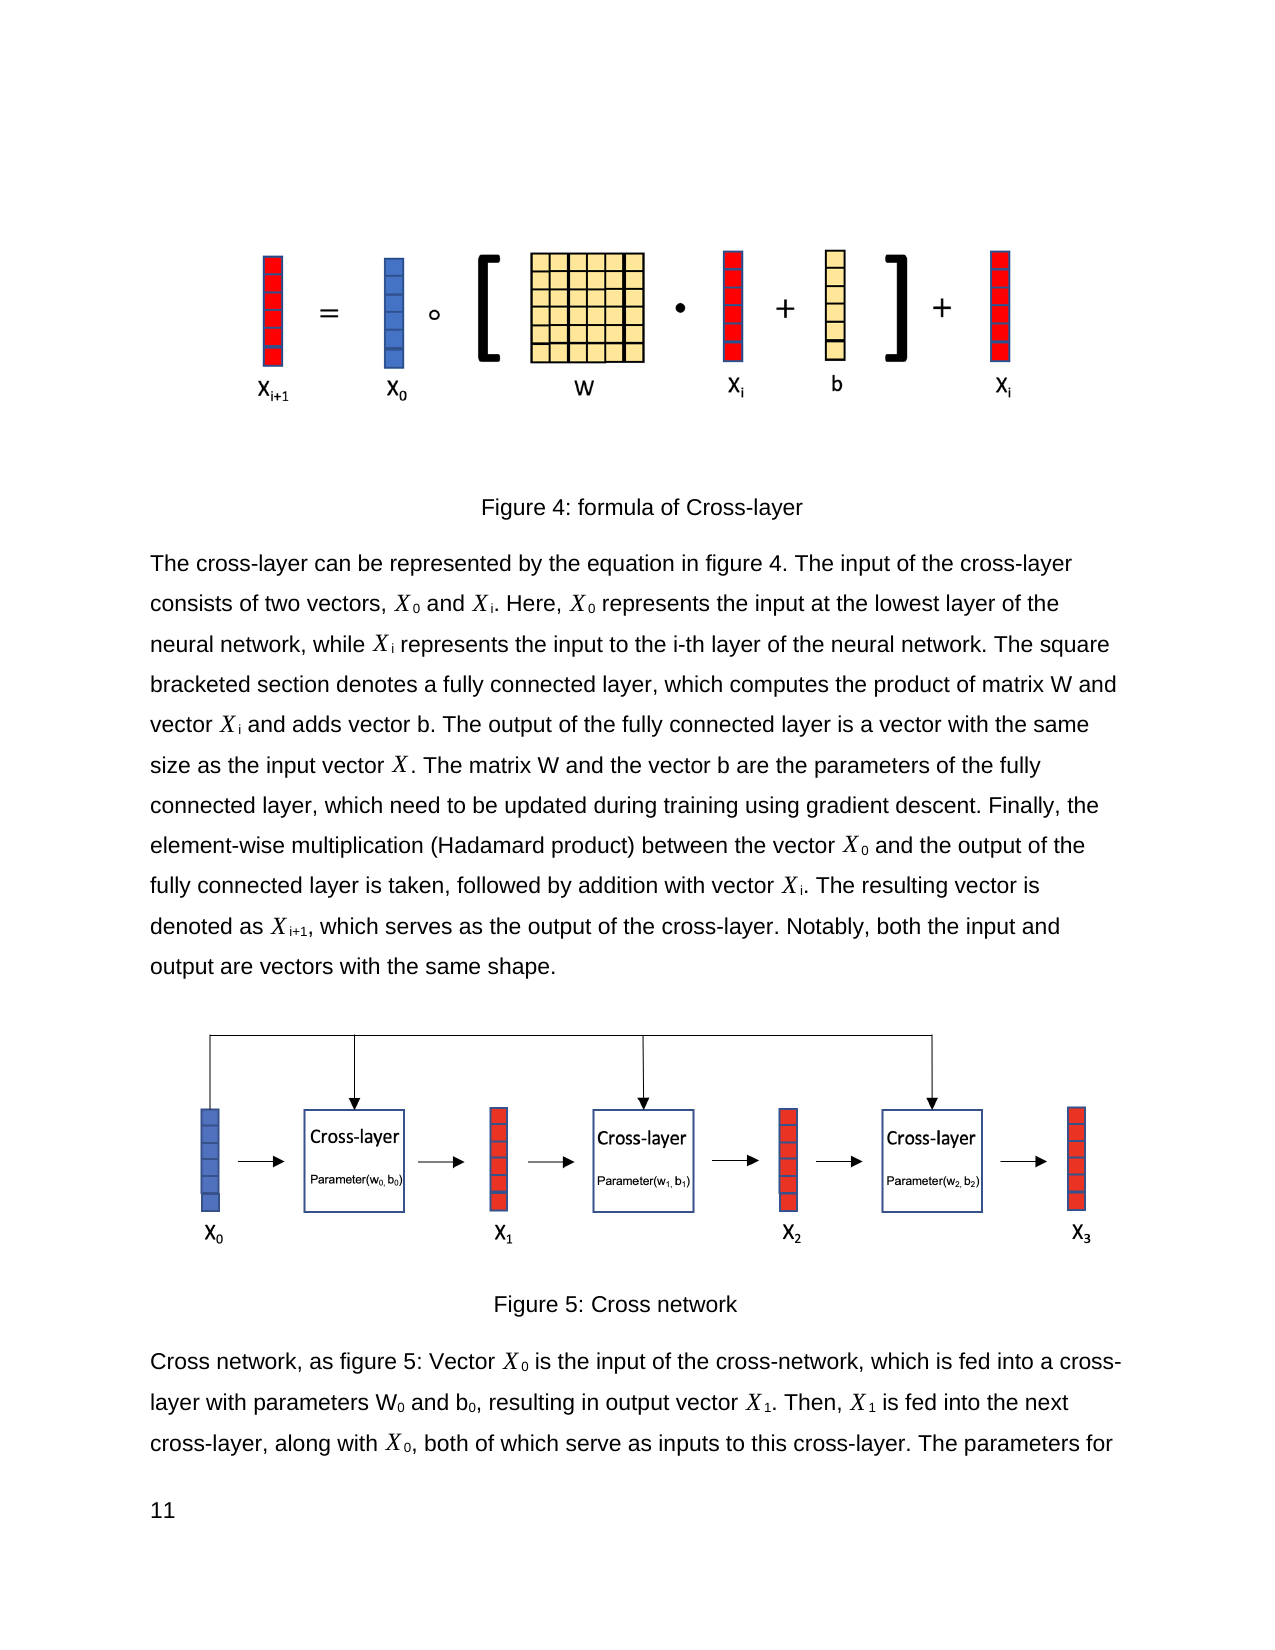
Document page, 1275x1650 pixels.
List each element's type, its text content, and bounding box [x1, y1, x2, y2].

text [150, 1347, 1125, 1457]
picture [150, 150, 1125, 464]
text Figure 5: Cross network [150, 1291, 1125, 1318]
text Figure 4: formula of Cross-layer [150, 494, 1125, 520]
text The cross-layer can be represented by the equation in figure 4. The input of the cross-layer consists of two vectors, 0 and i. Here, 0 represents the input at the lowest layer of the neural network, while i represents the input to the i-th layer of the neural network. The square bracketed section denotes a fully connected layer, which computes the product of matrix W and vector i and adds vector b. The output of the fully connected layer is a vector with the same size as the input vector . The matrix W and the vector b are the parameters of the fully connected layer, which need to be updated during training using gradient descent. Finally, the element-wise multiplication (Hadamard product) between the vector 0 and the output of the fully connected layer is taken, followed by addition with vector i. The resulting vector is denoted as i+1, which serves as the output of the cross-layer. Notably, both the input and output are vectors with the same shape. [150, 550, 1125, 980]
picture [150, 1009, 1125, 1262]
